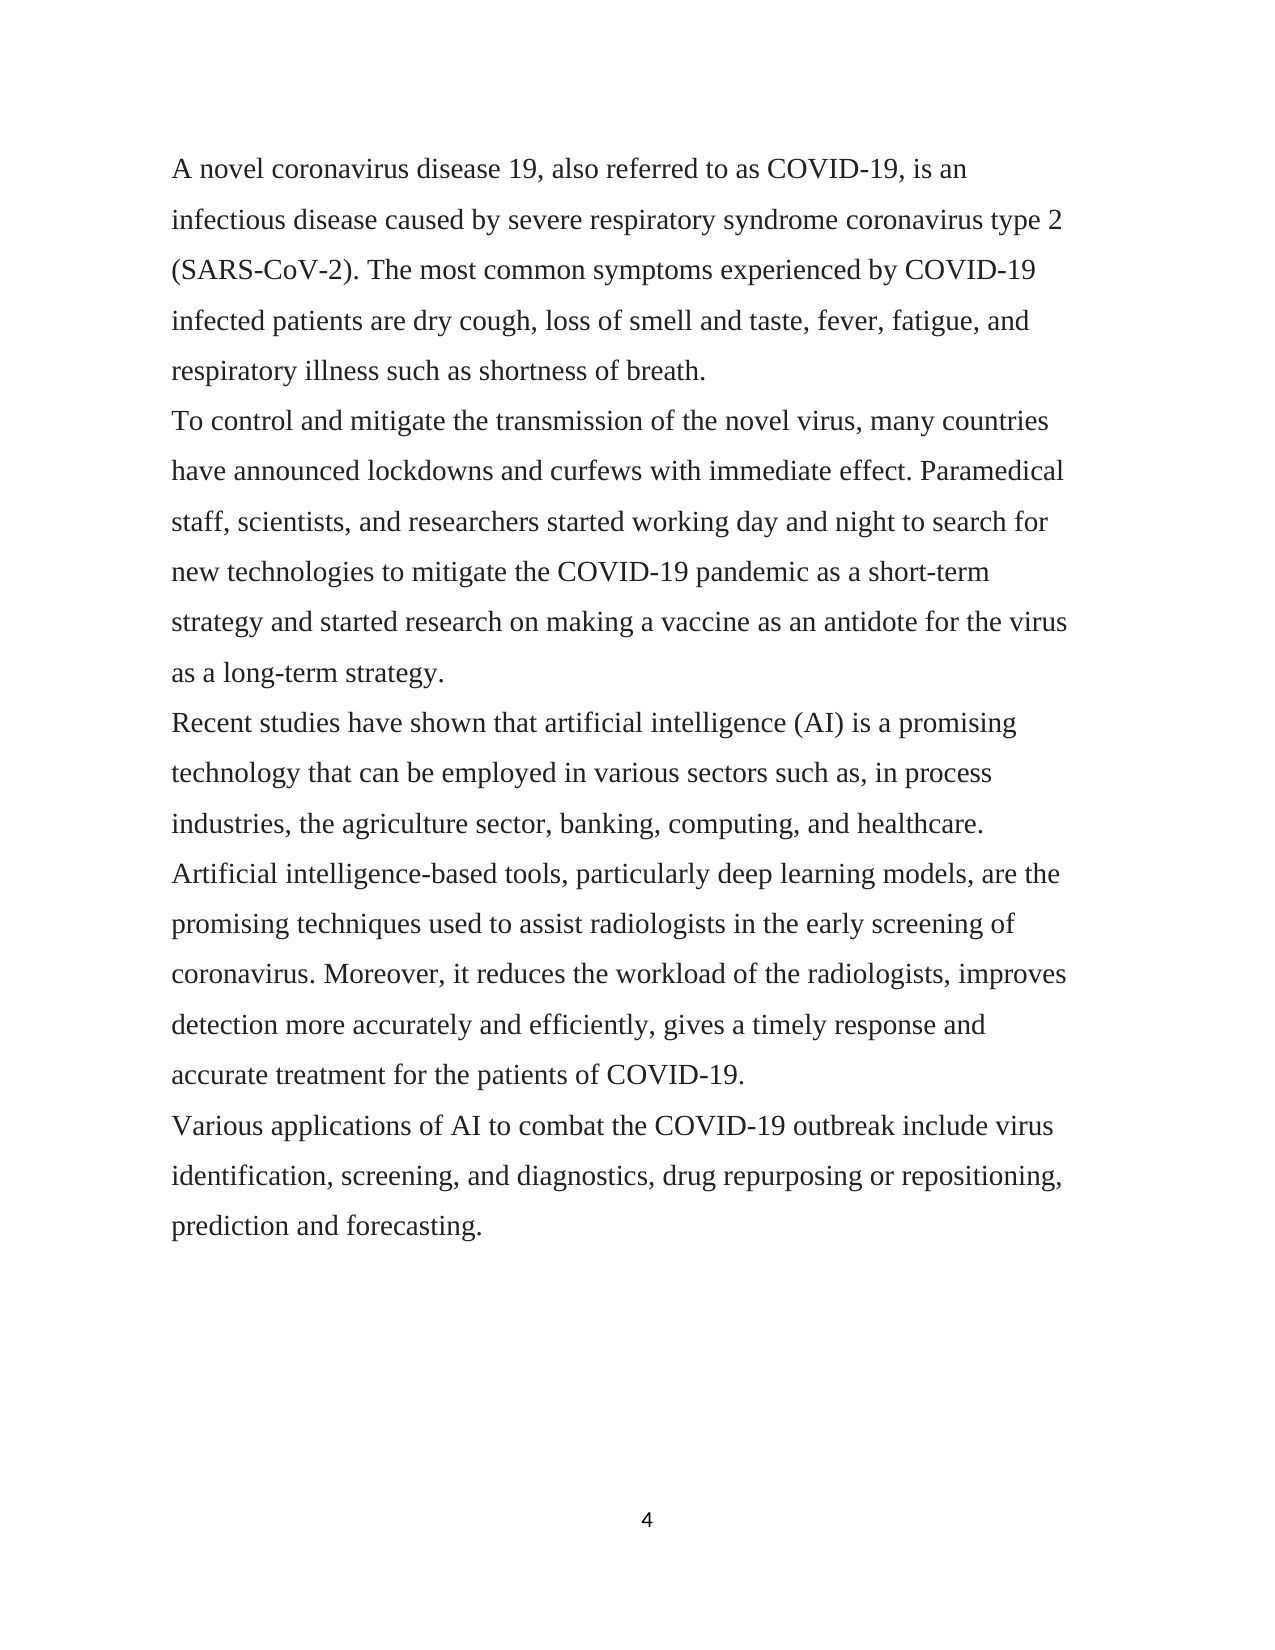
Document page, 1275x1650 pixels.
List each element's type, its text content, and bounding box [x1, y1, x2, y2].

list To control and mitigate the transmission of the novel virus, many countries have announced lockdowns and curfews with immediate effect. Paramedical staff, scientists, and researchers started working day and night to search for new technologies to mitigate the COVID-19 pandemic as a short-term strategy and started research on making a vaccine as an antidote for the virus as a long-term strategy. [171, 403, 1069, 688]
list Various applications of AI to combat the COVID-19 outbreak include virus identification, screening, and diagnostics, drug repurposing or repositioning, prediction and forecasting. [171, 1108, 1069, 1242]
list Recent studies have shown that artificial intelligence (AI) is a promising technology that can be employed in various sectors such as, in process industries, the agriculture sector, banking, computing, and healthcare. Artificial intelligence-based tools, particularly deep learning models, are the promising techniques used to assist radiologists in the early screening of coronavirus. Moreover, it reduces the workload of the radiologists, improves detection more accurately and efficiently, gives a timely response and accurate treatment for the patients of COVID-19. [171, 705, 1069, 1091]
list A novel coronavirus disease 19, also referred to as COVID-19, is an infectious disease caused by severe respiratory syndrome coronavirus type 2 (SARS-CoV-2). The most common symptoms experienced by COVID-19 infected patients are dry cough, loss of smell and taste, fever, fatigue, and respiratory illness such as shortness of breath. [171, 152, 1069, 386]
